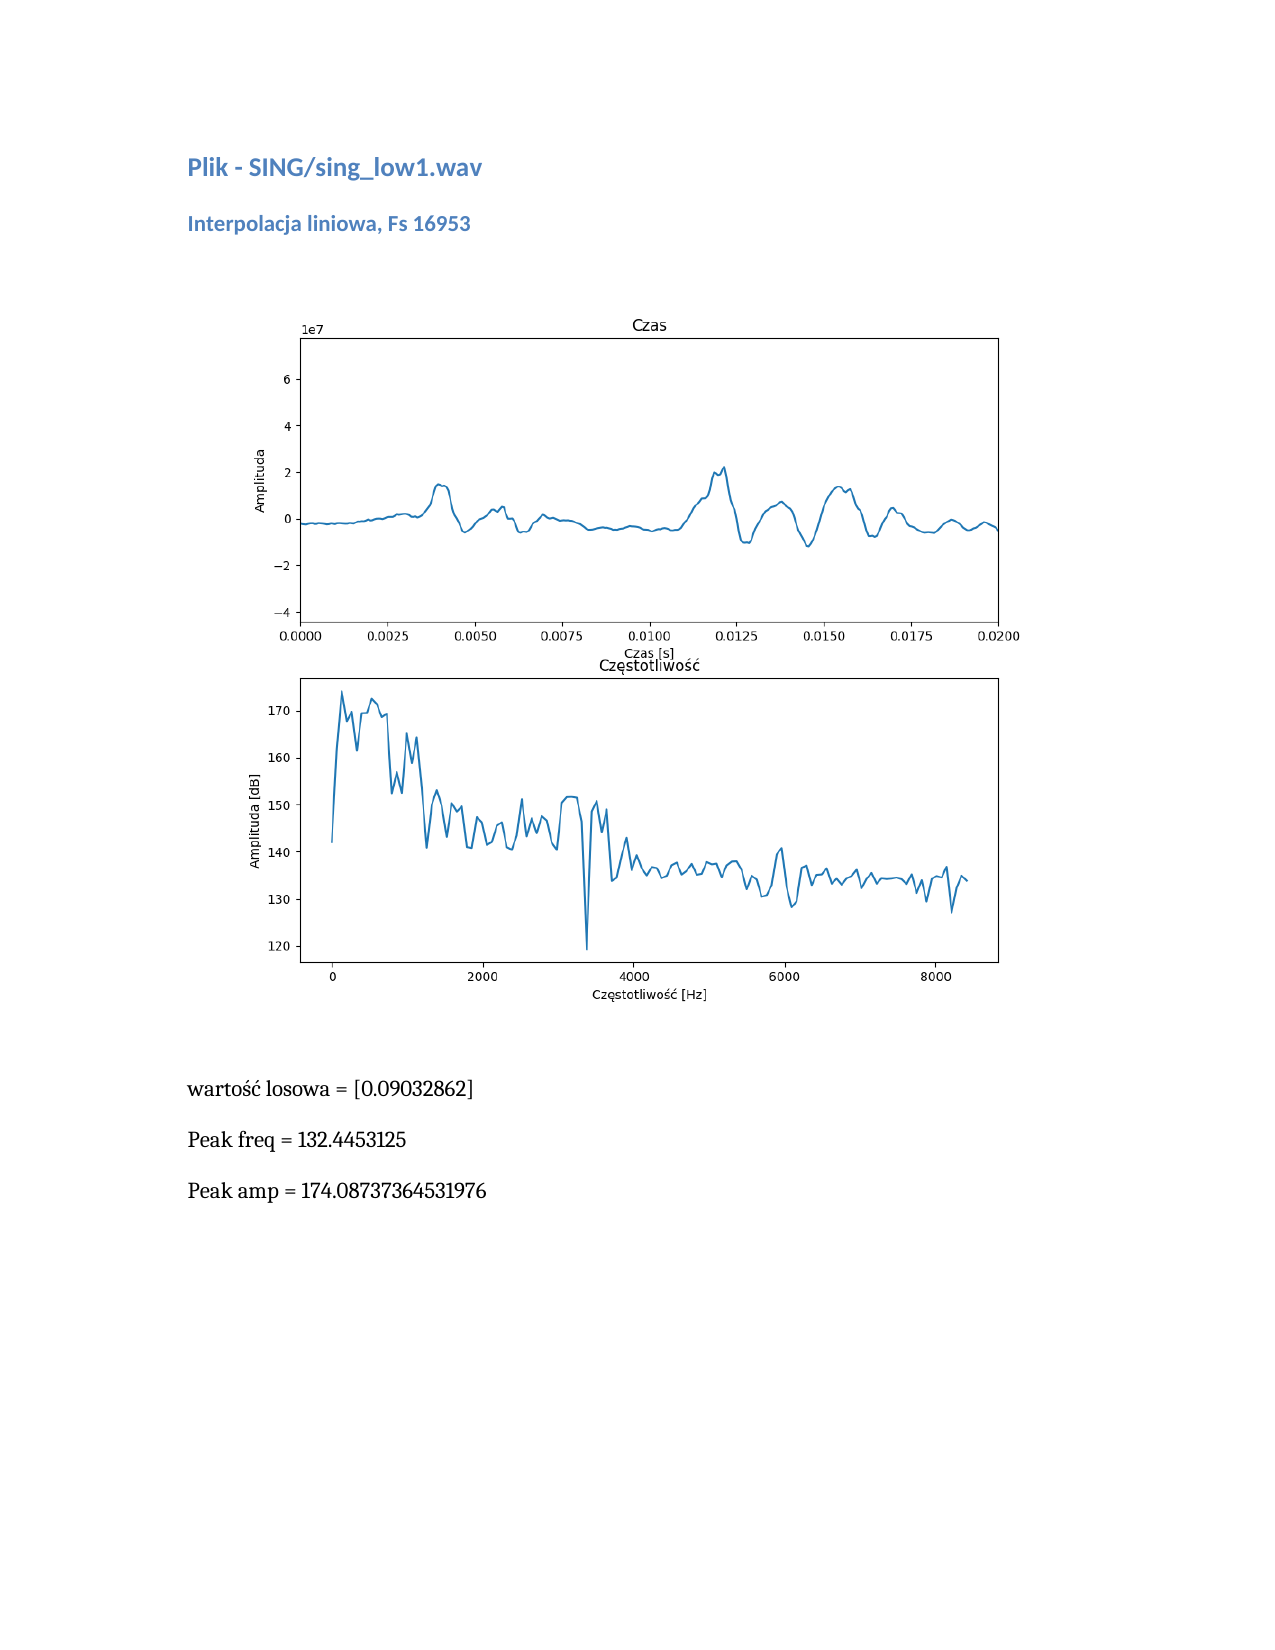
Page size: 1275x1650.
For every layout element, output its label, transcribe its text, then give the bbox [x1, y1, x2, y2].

subtitle Plik - SING/sing_low1.wav [187, 150, 1087, 183]
text wartość losowa = [0.09032862] [187, 1076, 1087, 1102]
text Peak amp = 174.08737364531976 [187, 1178, 1087, 1204]
picture [187, 241, 1088, 1051]
subtitle Interpolacja liniowa, Fs 16953 [187, 209, 1087, 237]
text Peak freq = 132.4453125 [187, 1127, 1087, 1153]
